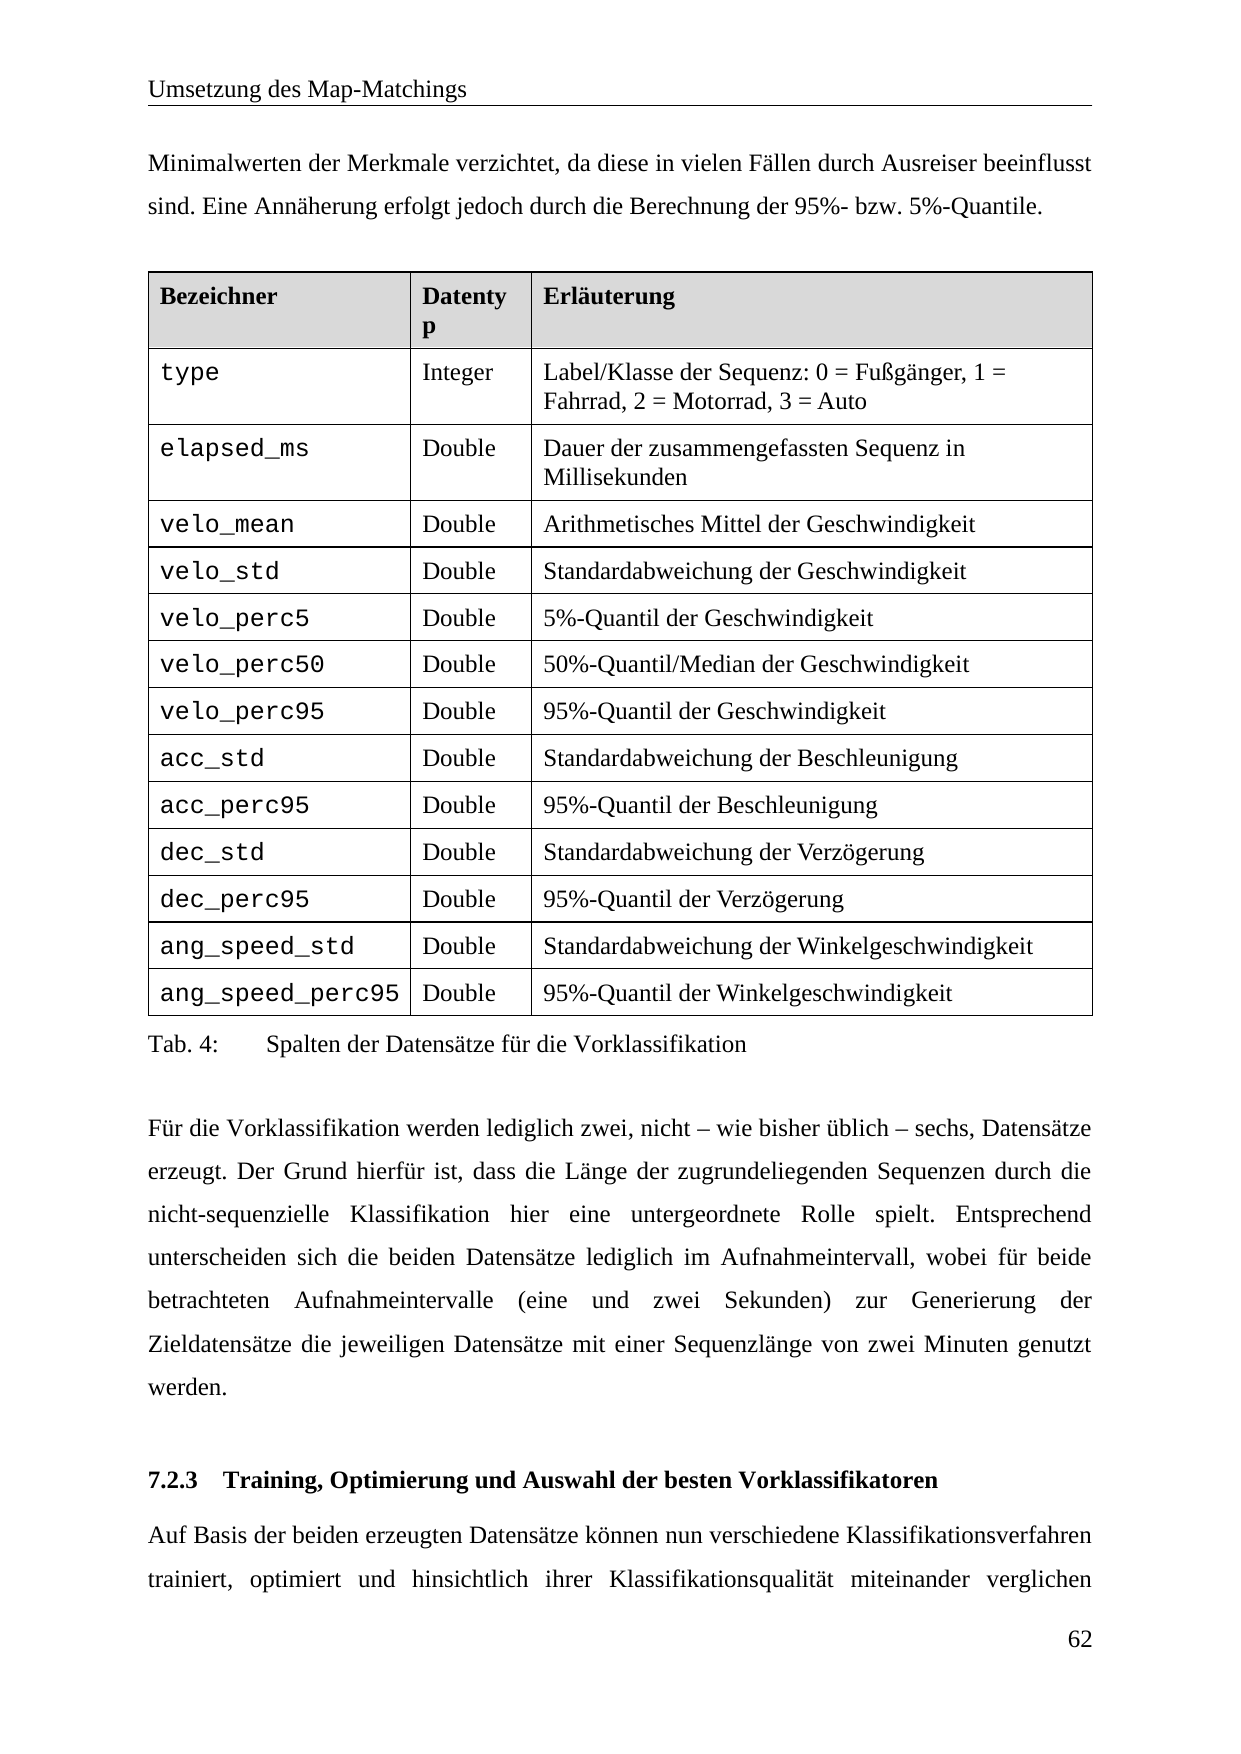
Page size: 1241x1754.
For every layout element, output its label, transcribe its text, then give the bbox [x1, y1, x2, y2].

table_cell Double [411, 641, 531, 687]
table_header Erläuterung [532, 273, 1092, 347]
table_cell Double [411, 923, 531, 968]
table_cell velo_perc50 [149, 641, 410, 687]
table_cell Double [411, 829, 531, 874]
table_cell 95%-Quantil der Geschwindigkeit [532, 688, 1092, 734]
table_cell velo_perc5 [149, 594, 410, 640]
table_header Datentyp [411, 273, 531, 347]
table_cell Standardabweichung der Beschleunigung [532, 735, 1092, 781]
table_cell 95%-Quantil der Verzögerung [532, 876, 1092, 921]
text Für die Vorklassifikation werden lediglich zwei, nicht – wie bisher üblich – sechs, Datensätze erzeugt. Der Grund hierfür ist, dass die Länge der zugrundeliegenden Sequenzen durch die nicht-sequenzielle Klassifikation hier eine untergeordnete Rolle spielt. Entsprechend unterscheiden sich die beiden Datensätze lediglich im Aufnahmeintervall, wobei für beide betrachteten Aufnahmeintervalle (eine und zwei Sekunden) zur Generierung der Zieldatensätze die jeweiligen Datensätze mit einer Sequenzlänge von zwei Minuten genutzt werden. [148, 1113, 1092, 1401]
table_cell Standardabweichung der Geschwindigkeit [532, 548, 1092, 593]
table_cell Double [411, 688, 531, 734]
table_header Bezeichner [149, 273, 410, 347]
table_cell Double [411, 501, 531, 546]
table_cell Standardabweichung der Verzögerung [532, 829, 1092, 874]
table_cell 50%-Quantil/Median der Geschwindigkeit [532, 641, 1092, 687]
table_cell 5%-Quantil der Geschwindigkeit [532, 594, 1092, 640]
table_cell ang_speed_perc95 [149, 969, 410, 1015]
table_cell Standardabweichung der Winkelgeschwindigkeit [532, 923, 1092, 968]
table_cell 95%-Quantil der Winkelgeschwindigkeit [532, 969, 1092, 1015]
table_cell elapsed_ms [149, 425, 410, 499]
table_cell acc_perc95 [149, 782, 410, 828]
table_cell dec_std [149, 829, 410, 874]
table_cell Dauer der zusammengefassten Sequenz in Millisekunden [532, 425, 1092, 499]
table_cell 95%-Quantil der Beschleunigung [532, 782, 1092, 828]
table_cell velo_std [149, 548, 410, 593]
table_cell Arithmetisches Mittel der Geschwindigkeit [532, 501, 1092, 546]
table_cell Double [411, 548, 531, 593]
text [148, 148, 1092, 219]
table_cell type [149, 349, 410, 423]
table_cell Double [411, 594, 531, 640]
table_cell Double [411, 969, 531, 1015]
table_cell Double [411, 425, 531, 499]
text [148, 1521, 1092, 1592]
table_cell Integer [411, 349, 531, 423]
table_cell ang_speed_std [149, 923, 410, 968]
table_cell Double [411, 876, 531, 921]
table_cell velo_mean [149, 501, 410, 546]
table_cell Label/Klasse der Sequenz: 0 = Fußgänger, 1 = Fahrrad, 2 = Motorrad, 3 = Auto [532, 349, 1092, 423]
table_cell acc_std [149, 735, 410, 781]
table_cell Double [411, 782, 531, 828]
table_cell velo_perc95 [149, 688, 410, 734]
table_cell dec_perc95 [149, 876, 410, 921]
subtitle Training, Optimierung und Auswahl der besten Vorklassifikatoren [148, 1465, 1092, 1494]
table_cell Double [411, 735, 531, 781]
